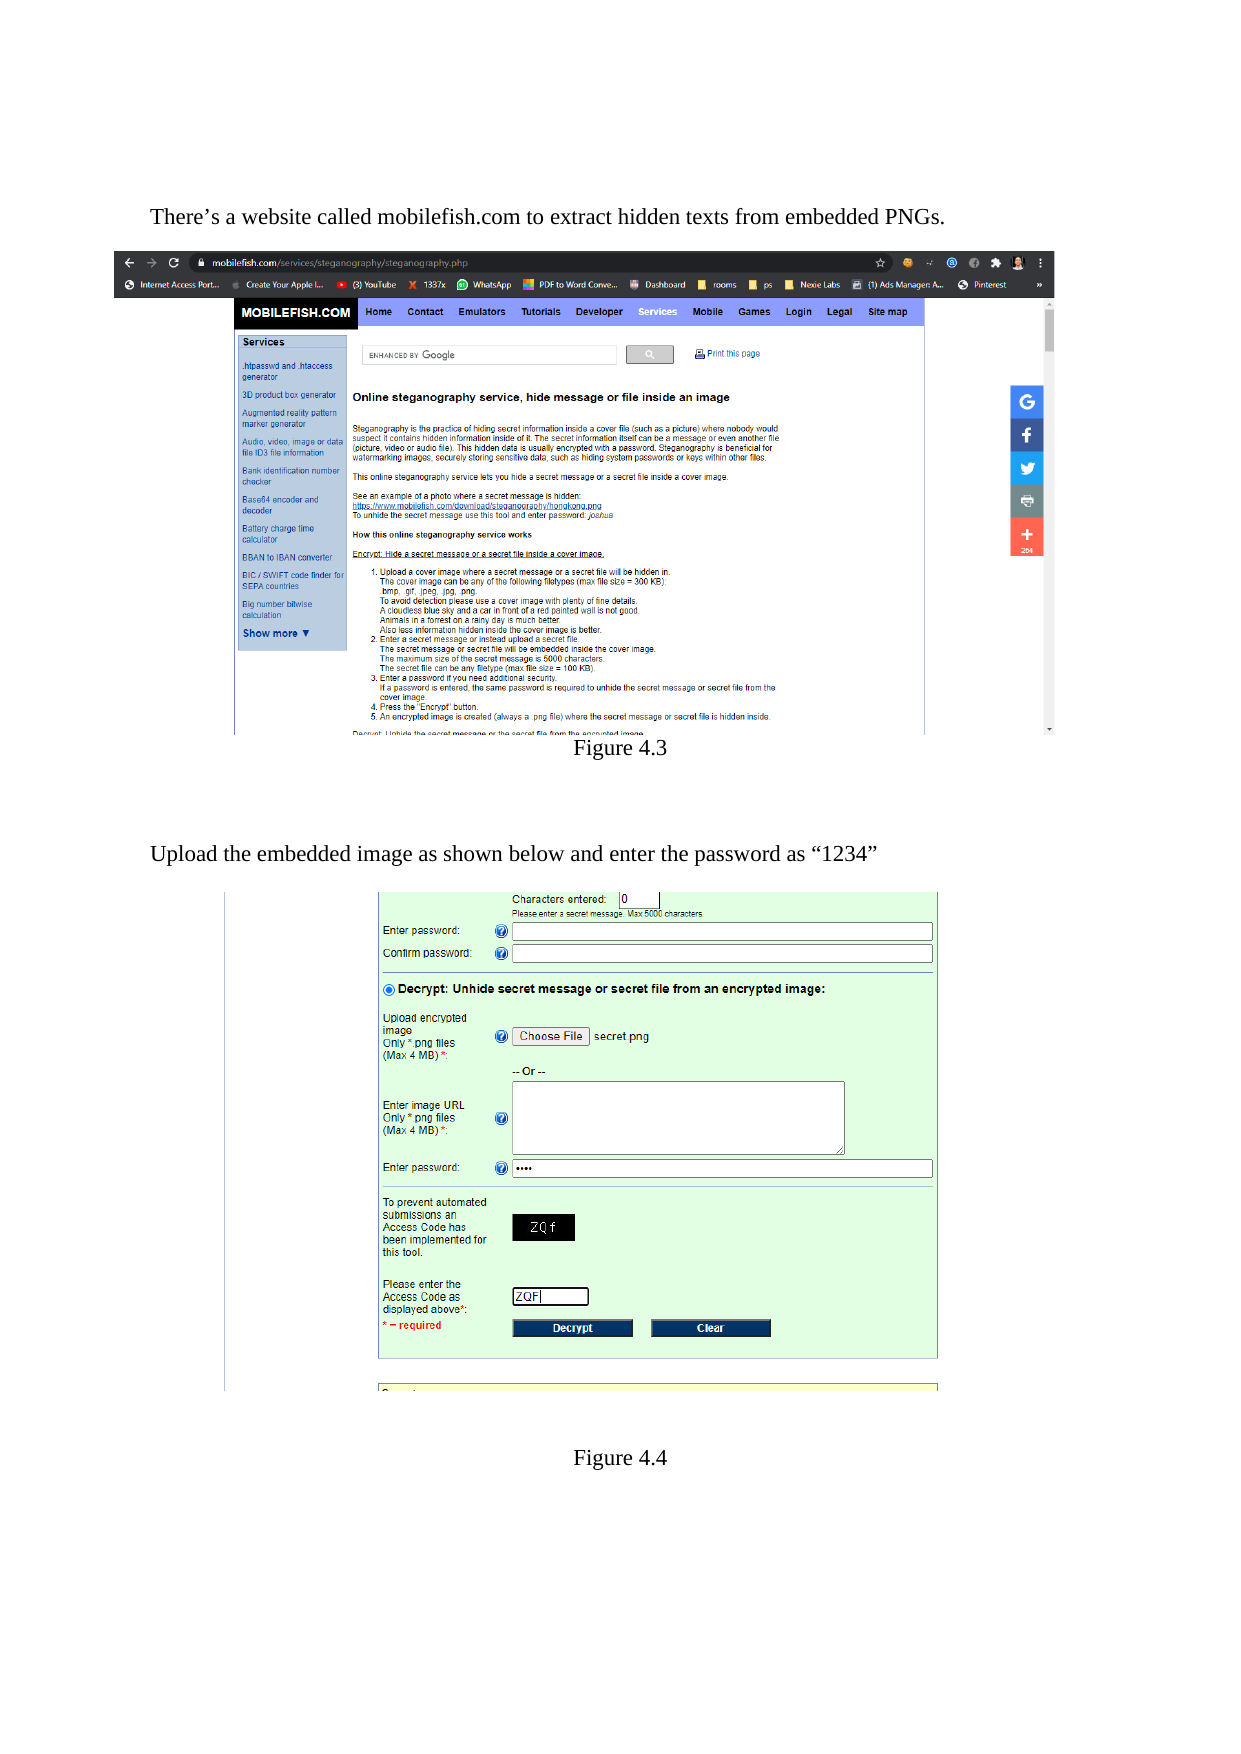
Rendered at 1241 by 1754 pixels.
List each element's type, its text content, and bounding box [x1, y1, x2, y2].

picture [114, 251, 1055, 735]
text Upload the embedded image as shown below and enter the password as “1234” [150, 840, 1090, 866]
text There’s a website called mobilefish.com to extract hidden texts from embedded PNGs. [150, 203, 1090, 229]
text Figure 4.4 [150, 1444, 1090, 1470]
picture [150, 892, 1090, 1391]
